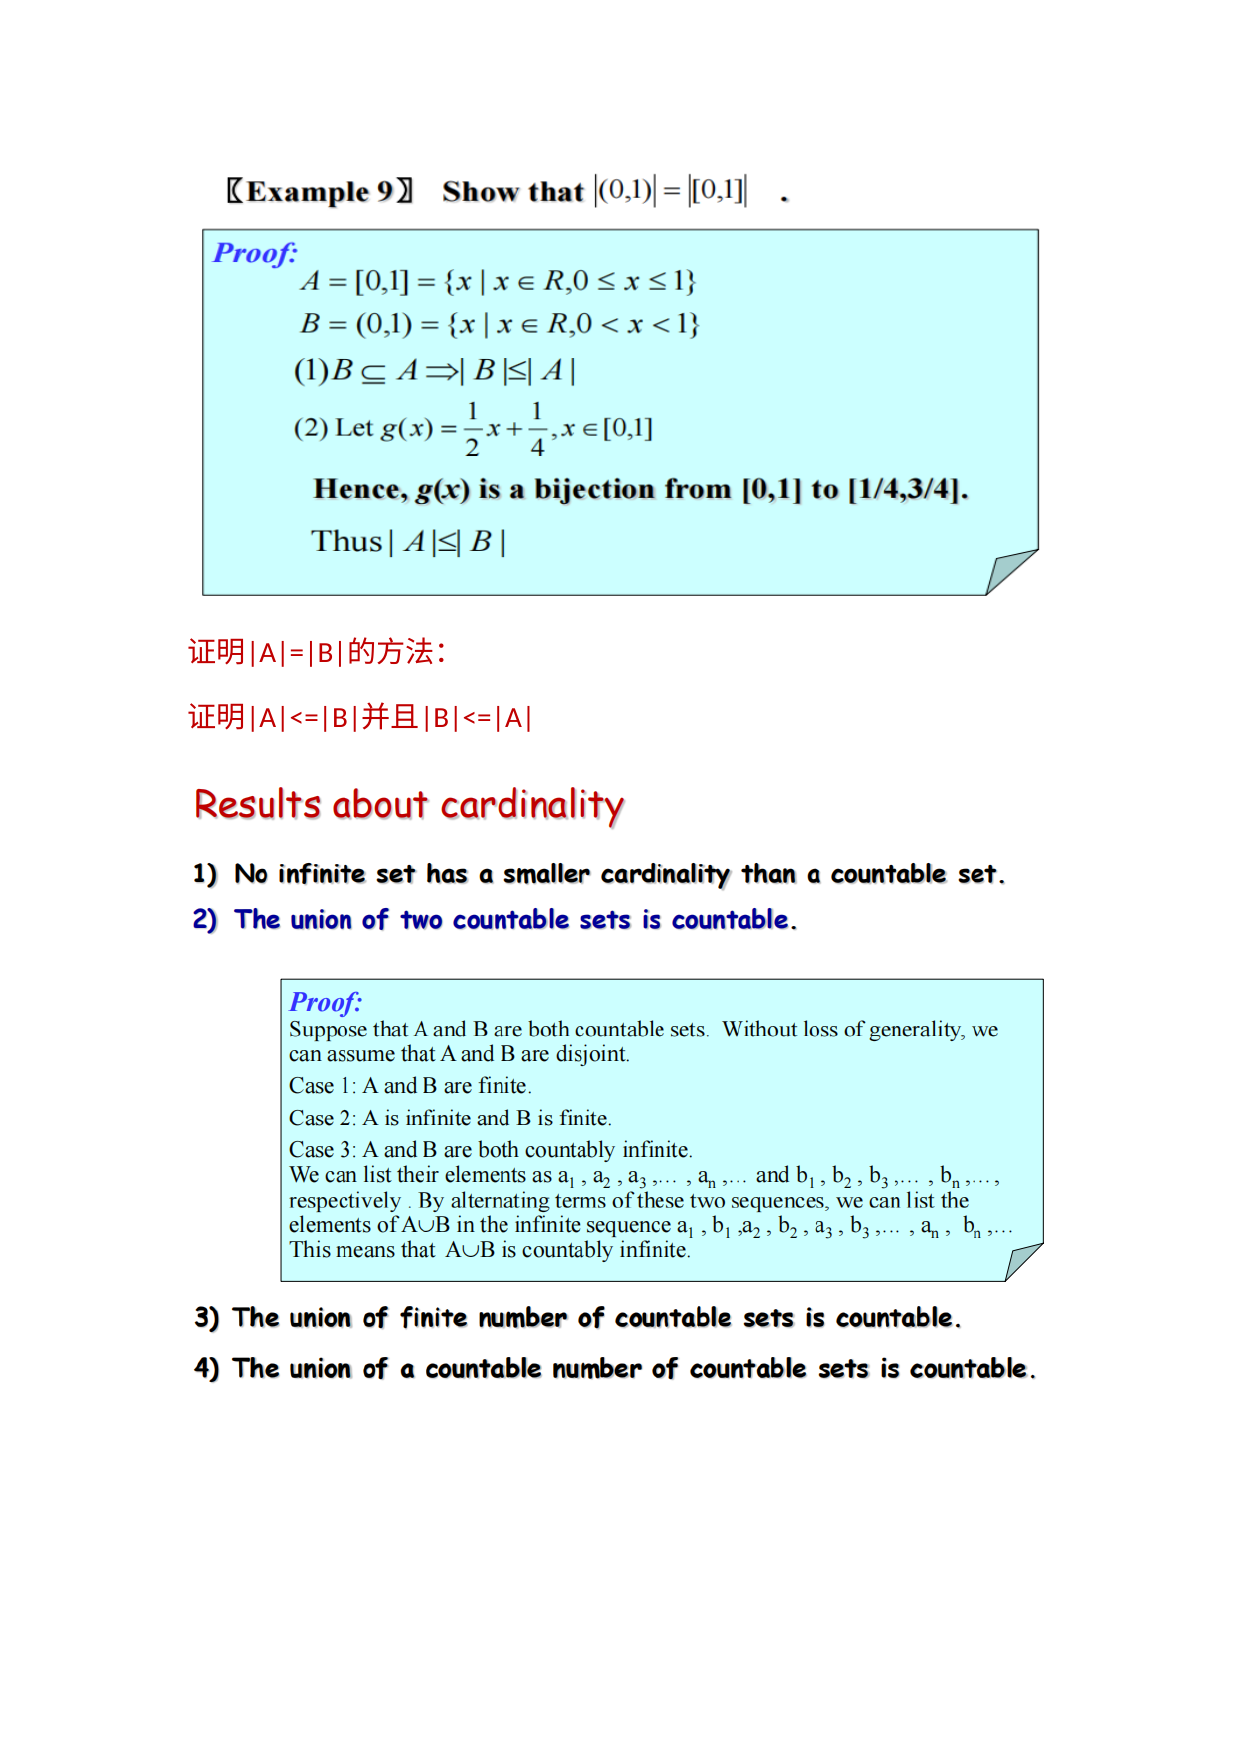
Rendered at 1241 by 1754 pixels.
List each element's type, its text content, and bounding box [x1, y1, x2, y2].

list 证明|A|=|B|的方法： [187, 617, 1053, 682]
list 证明|A|<=|B|并且|B|<=|A| [187, 682, 1053, 747]
picture [187, 162, 1052, 602]
picture [187, 1299, 1053, 1405]
picture [187, 779, 1053, 1293]
